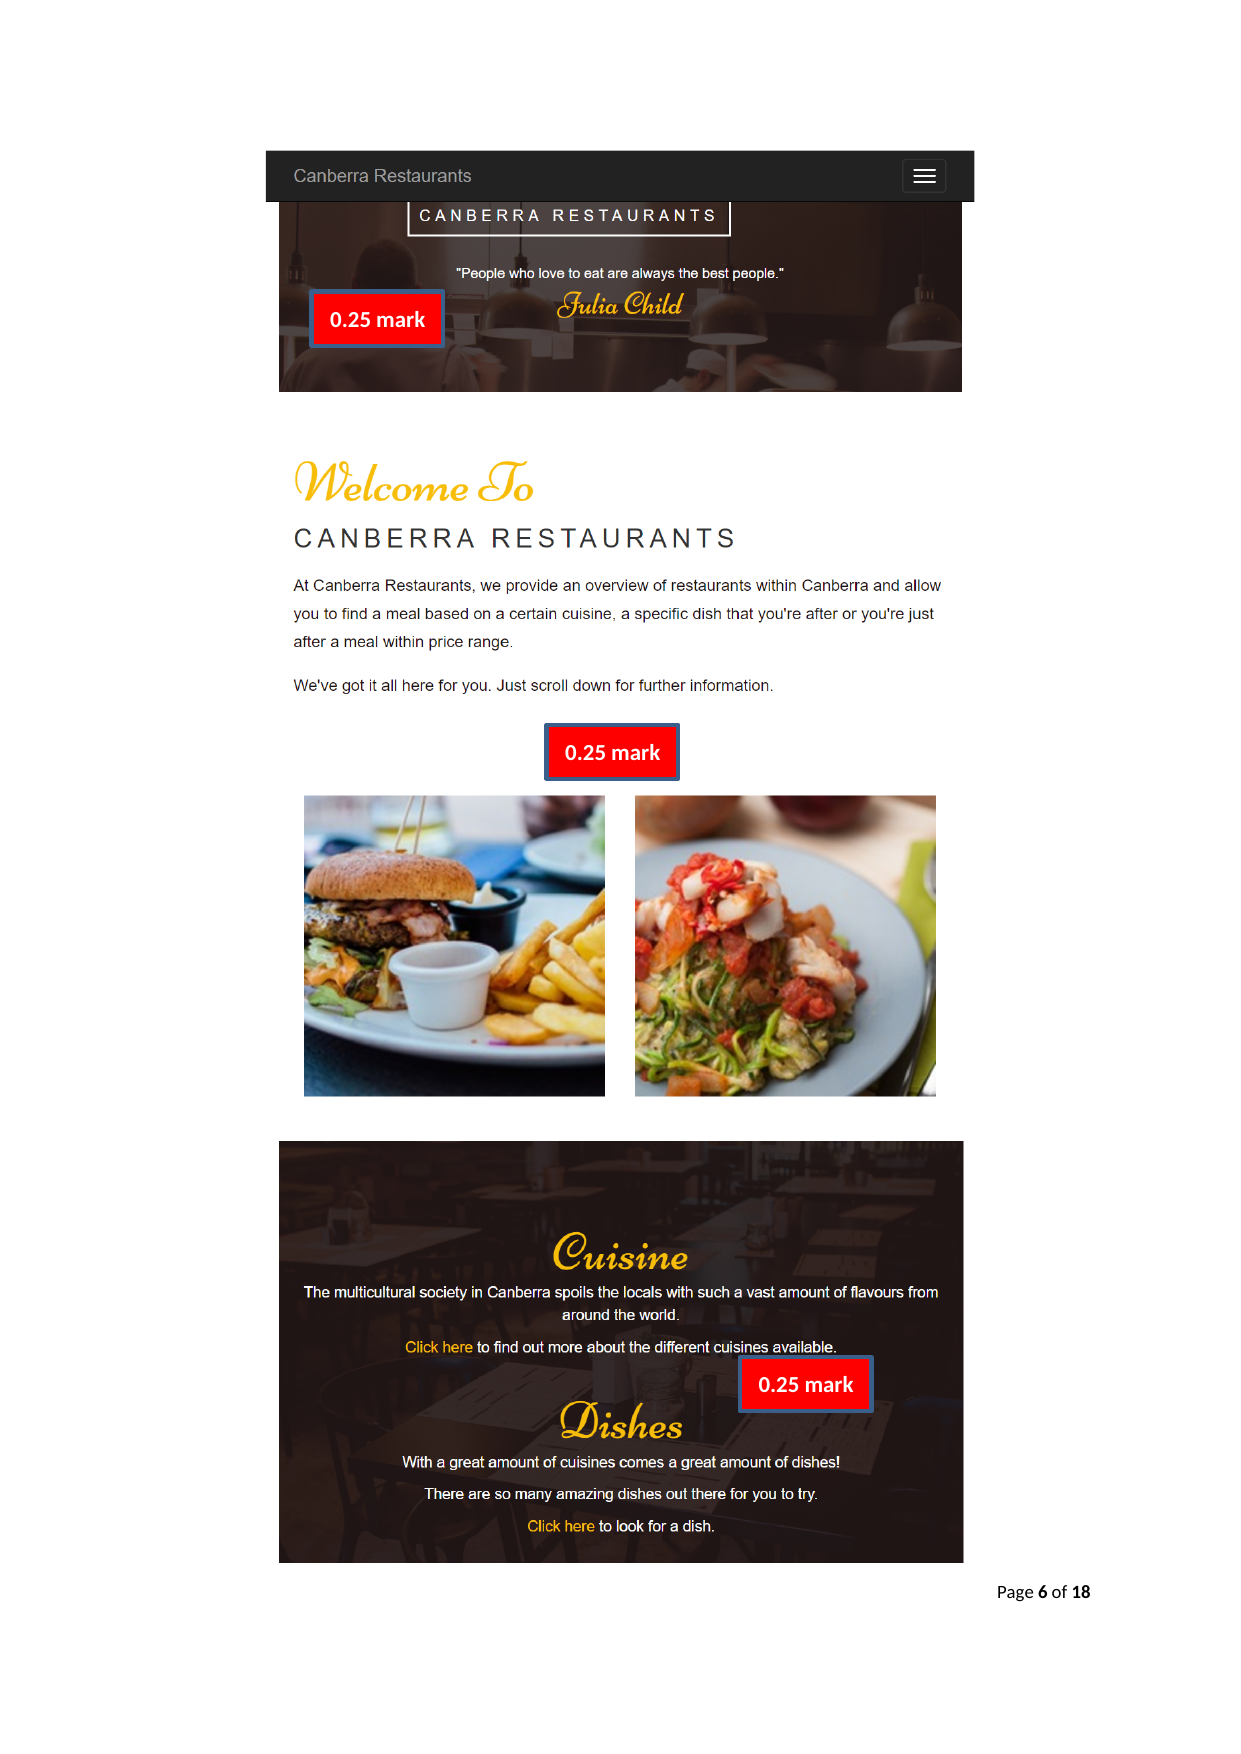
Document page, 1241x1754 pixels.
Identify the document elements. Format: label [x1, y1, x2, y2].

picture [265, 1134, 975, 1563]
picture [265, 150, 975, 722]
picture [265, 734, 975, 1122]
